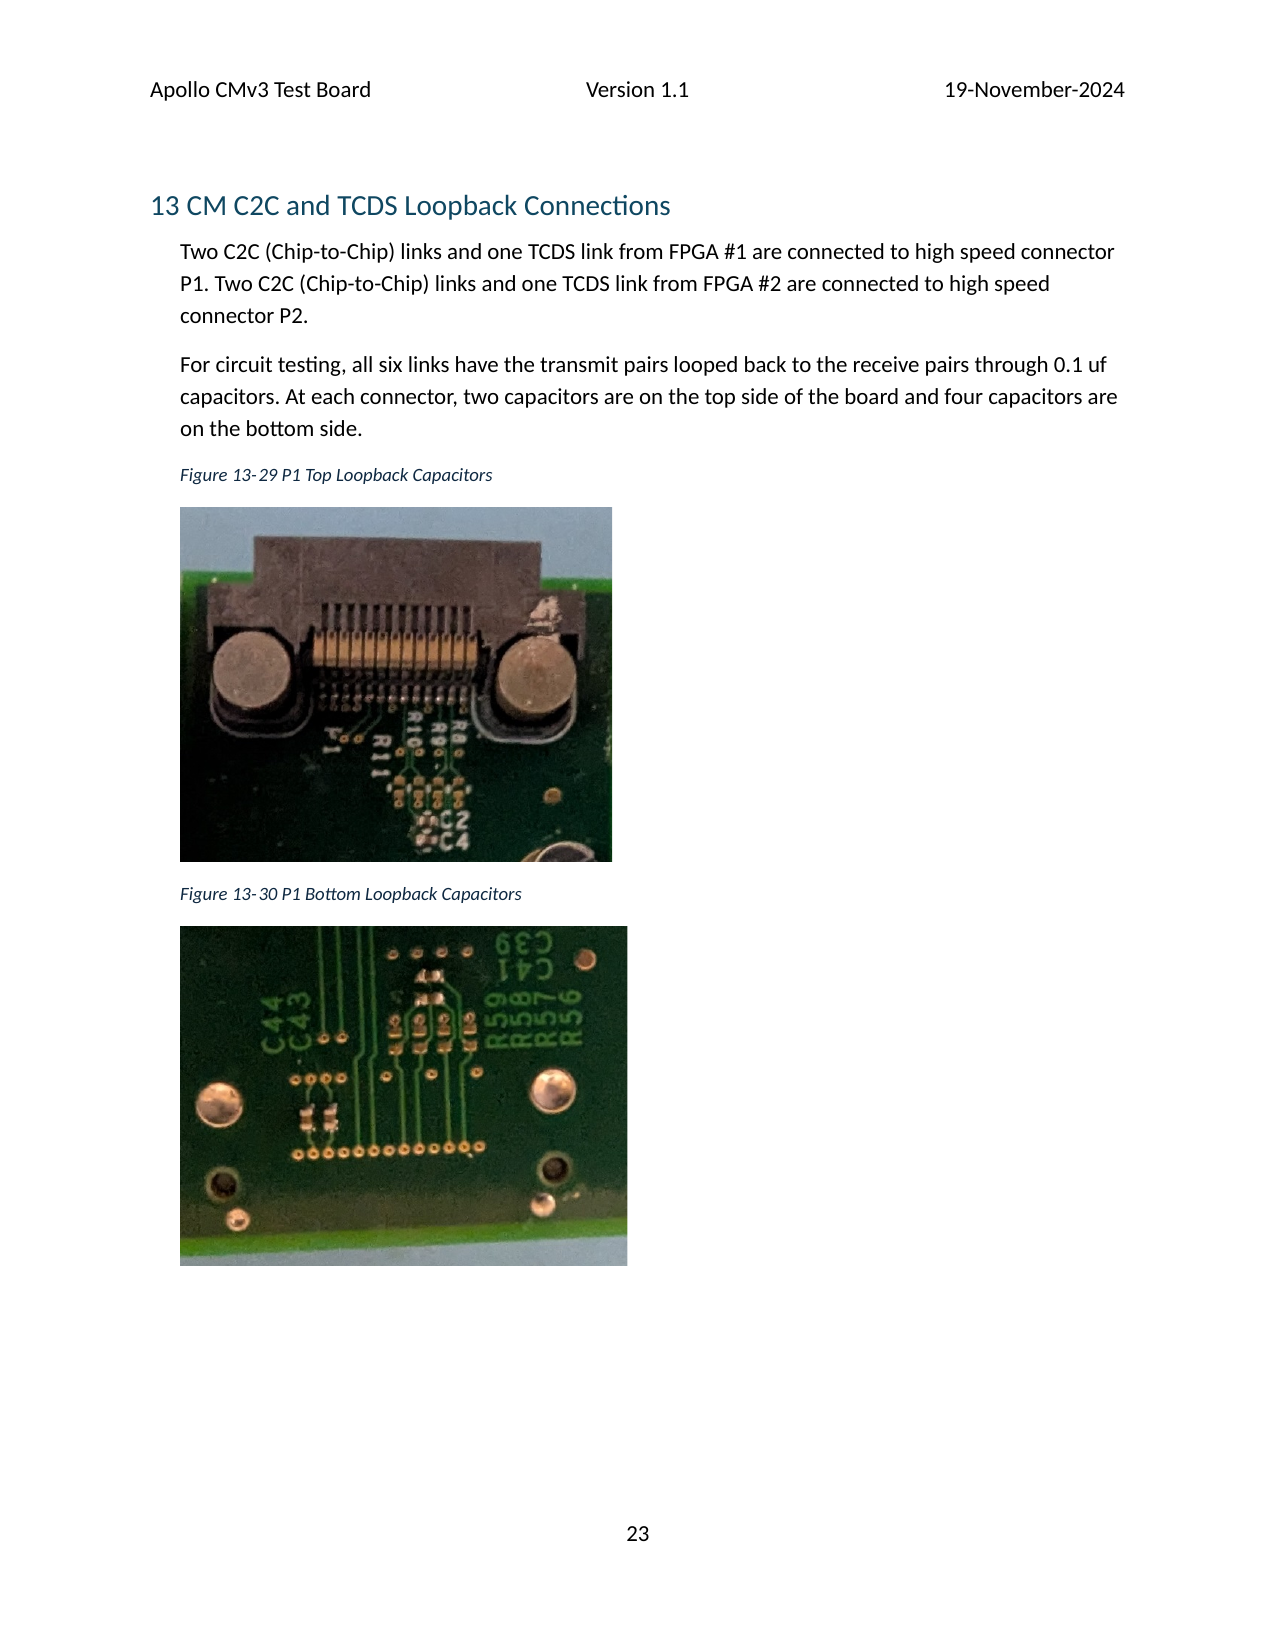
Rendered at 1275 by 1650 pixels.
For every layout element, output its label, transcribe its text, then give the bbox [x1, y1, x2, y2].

subtitle CM C2C and TCDS Loopback Connections [150, 187, 1125, 223]
text For circuit testing, all six links have the transmit pairs looped back to the receive pairs through 0.1 uf capacitors. At each connector, two capacitors are on the top side of the board and four capacitors are on the bottom side. [180, 350, 1125, 442]
picture [180, 926, 628, 1266]
text Two C2C (Chip-to-Chip) links and one TCDS link from FPGA #1 are connected to high speed connector P1. Two C2C (Chip-to-Chip) links and one TCDS link from FPGA #2 are connected to high speed connector P2. [180, 237, 1125, 329]
picture [180, 507, 613, 862]
